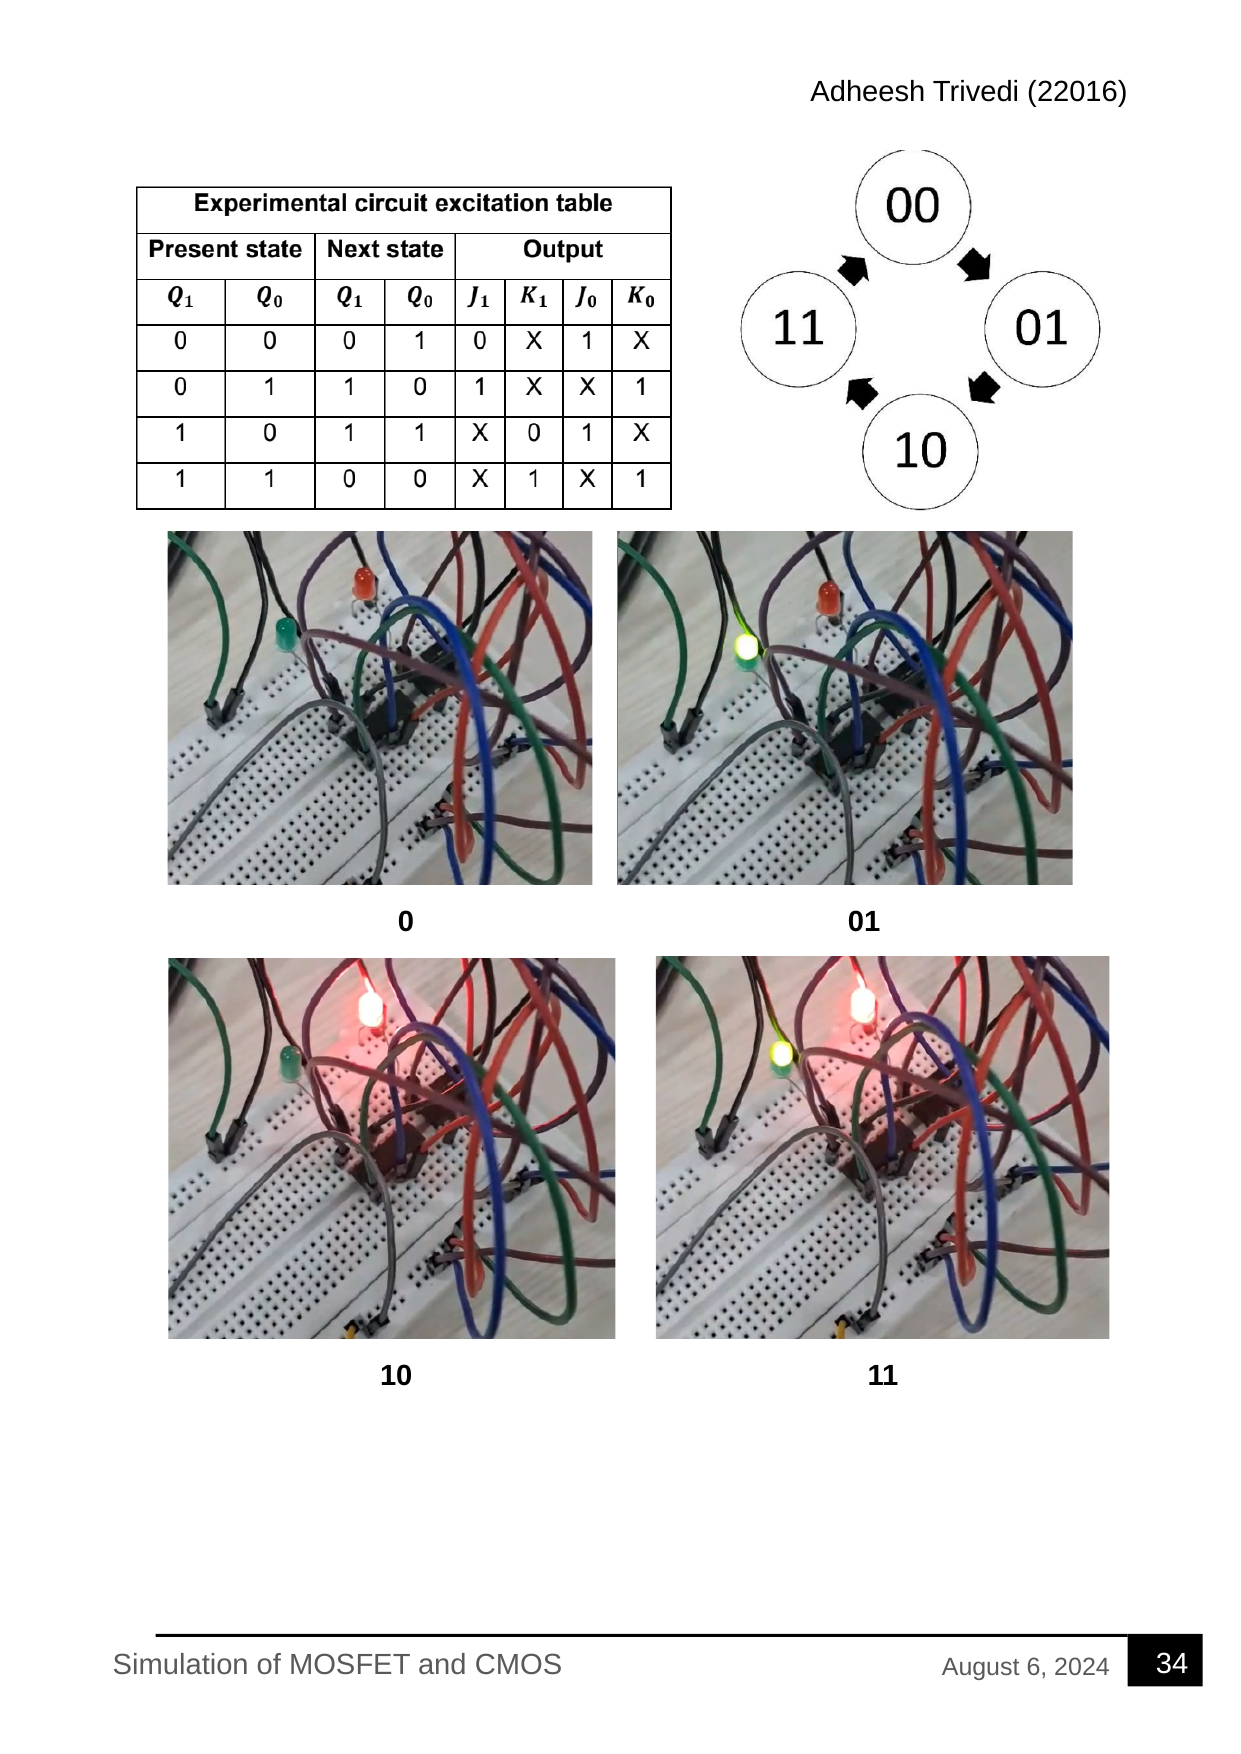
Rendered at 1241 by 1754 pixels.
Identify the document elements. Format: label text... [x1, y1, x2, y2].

text 10 11 [150, 1358, 1128, 1391]
picture [167, 531, 593, 885]
picture [168, 958, 616, 1339]
picture [732, 150, 1108, 512]
picture [132, 181, 674, 512]
list 01 [150, 904, 1128, 937]
picture [655, 956, 1110, 1339]
picture [617, 531, 1073, 885]
